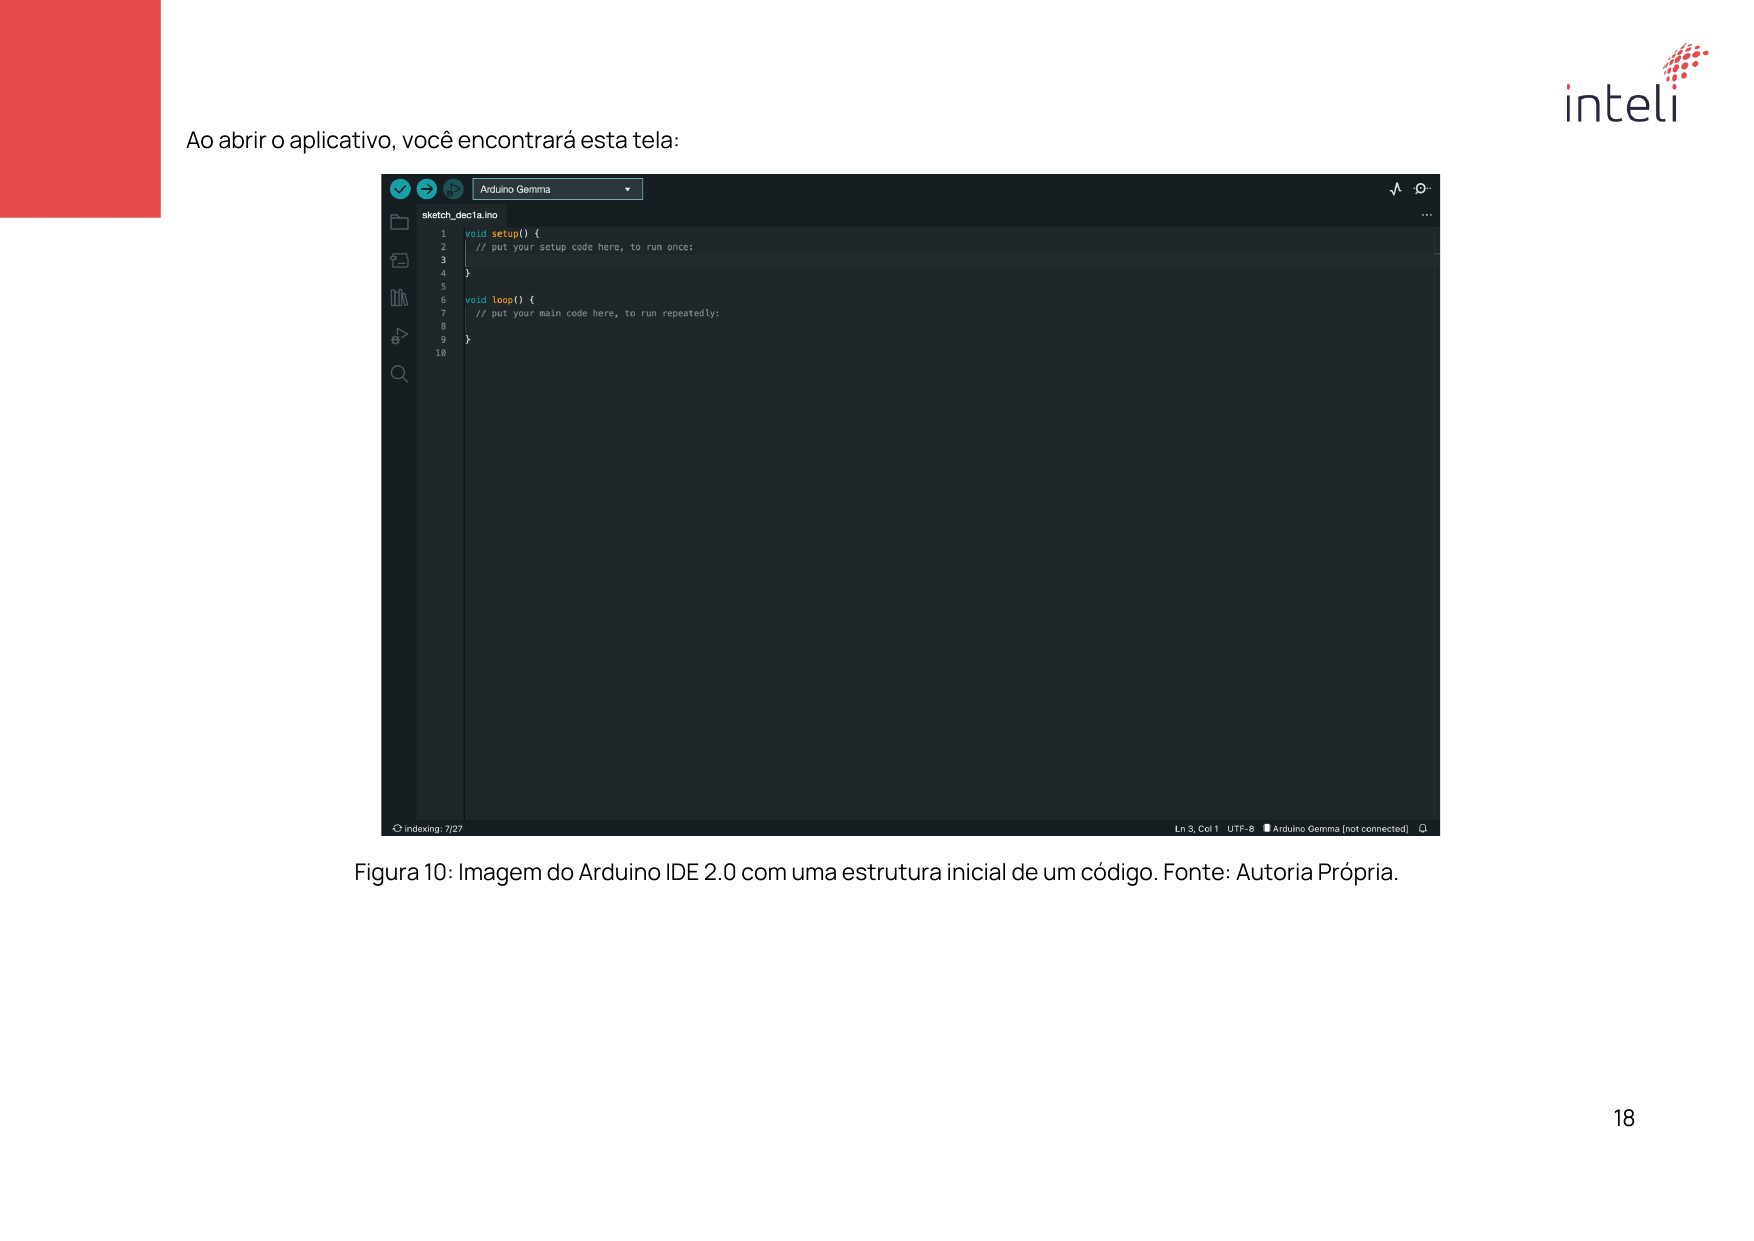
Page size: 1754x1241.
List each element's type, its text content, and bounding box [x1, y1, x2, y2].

picture [0, 0, 161, 218]
picture [1566, 43, 1709, 122]
text Figura 10: Imagem do Arduino IDE 2.0 com uma estrutura inicial de um código. Fonte: Autoria Própria. [118, 856, 1636, 888]
text Ao abrir o aplicativo, você encontrará esta tela: [118, 124, 1636, 155]
picture [381, 174, 1441, 836]
